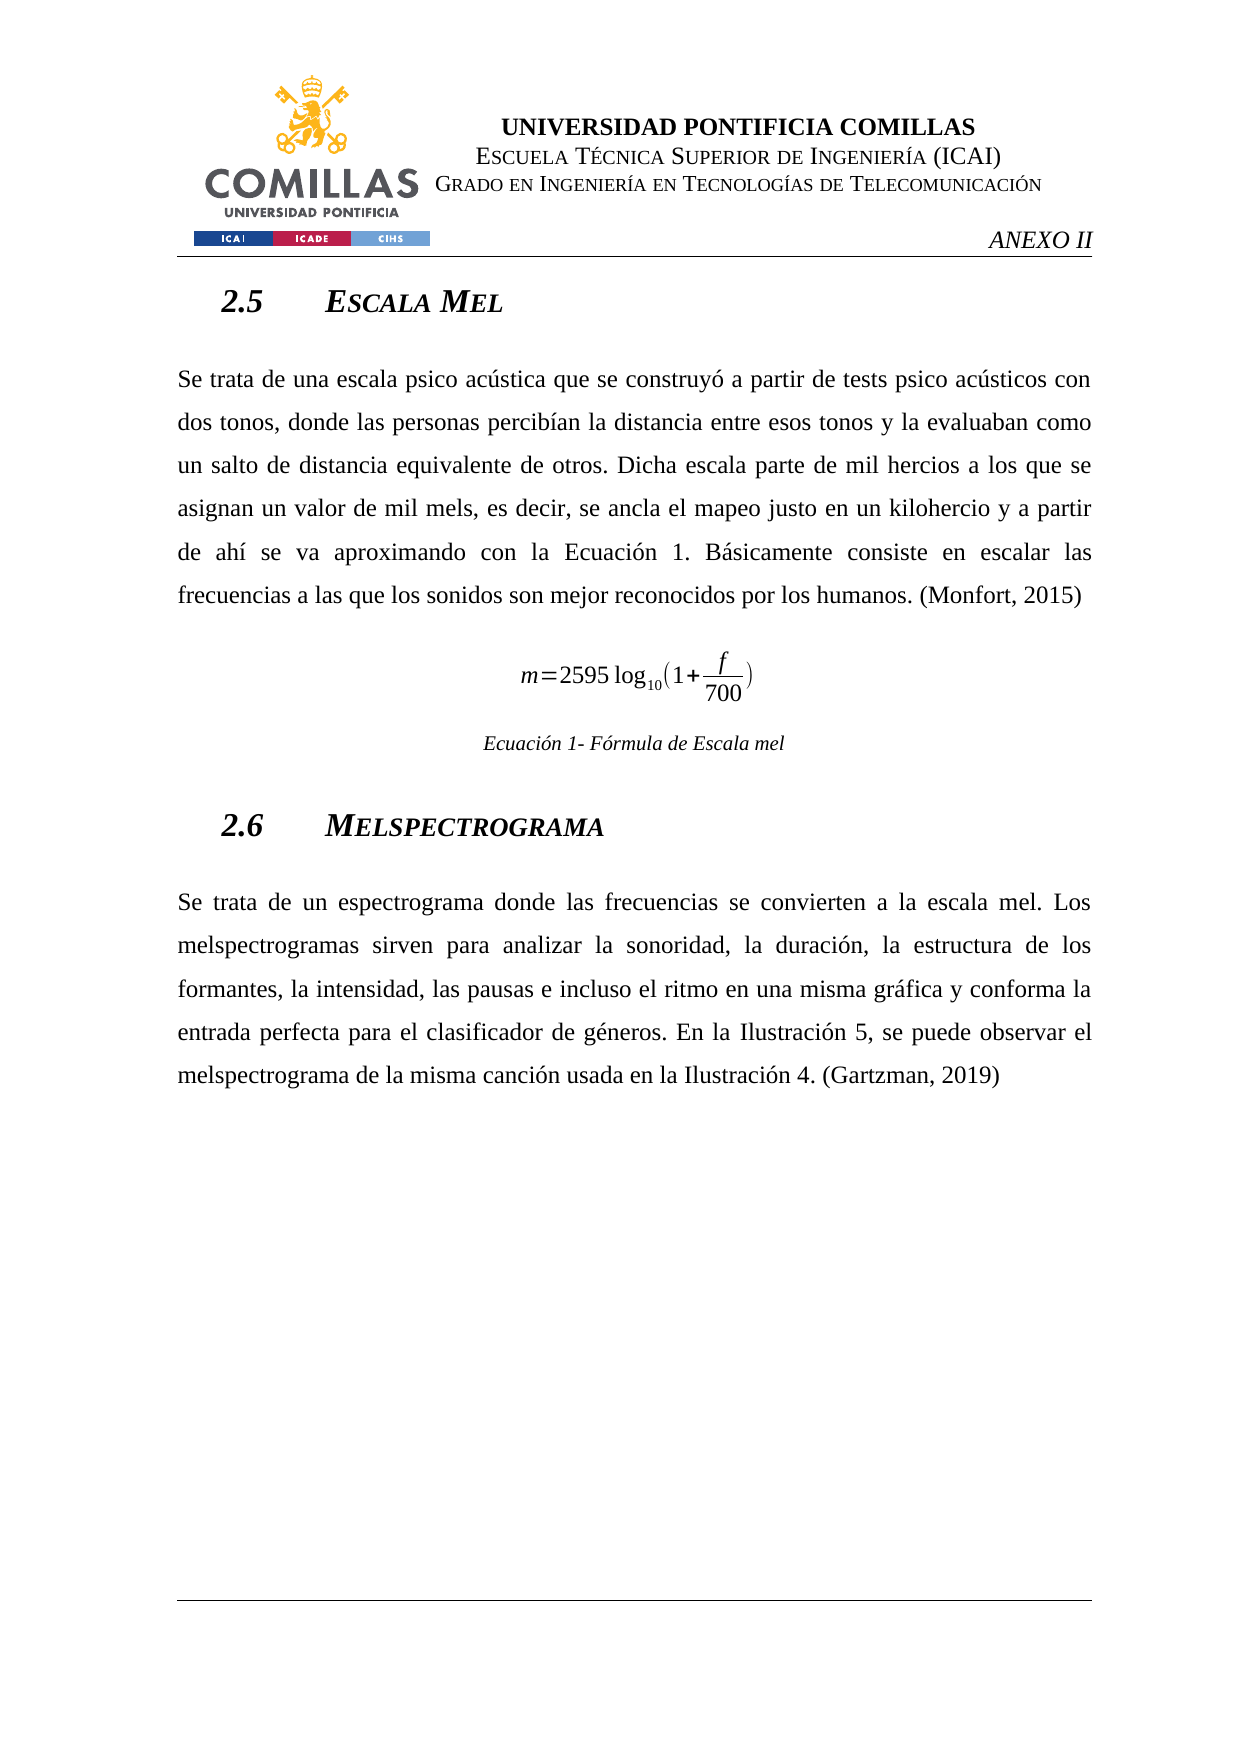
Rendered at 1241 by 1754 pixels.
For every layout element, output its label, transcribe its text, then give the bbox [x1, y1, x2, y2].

text Se trata de un espectrograma donde las frecuencias se convierten a la escala mel. Los melspectrogramas sirven para analizar la sonoridad, la duración, la estructura de los formantes, la intensidad, las pausas e incluso el ritmo en una misma gráfica y conforma la entrada perfecta para el clasificador de géneros. En la Ilustración 5, se puede observar el melspectrograma de la misma canción usada en la Ilustración 4. [177, 887, 1092, 1089]
subtitle Escala Mel [221, 282, 1092, 320]
text Se trata de una escala psico acústica que se construyó a partir de tests psico acústicos con dos tonos, donde las personas percibían la distancia entre esos tonos y la evaluaban como un salto de distancia equivalente de otros. Dicha escala parte de mil hercios a los que se asignan un valor de mil mels, es decir, se ancla el mapeo justo en un kilohercio y a partir de ahí se va aproximando con la Ecuación 1. Básicamente consiste en escalar las frecuencias a las que los sonidos son mejor reconocidos por los humanos. [177, 364, 1092, 608]
subtitle Melspectrograma [221, 805, 1092, 843]
text Ecuación 1- Fórmula de Escala mel [177, 731, 1092, 755]
